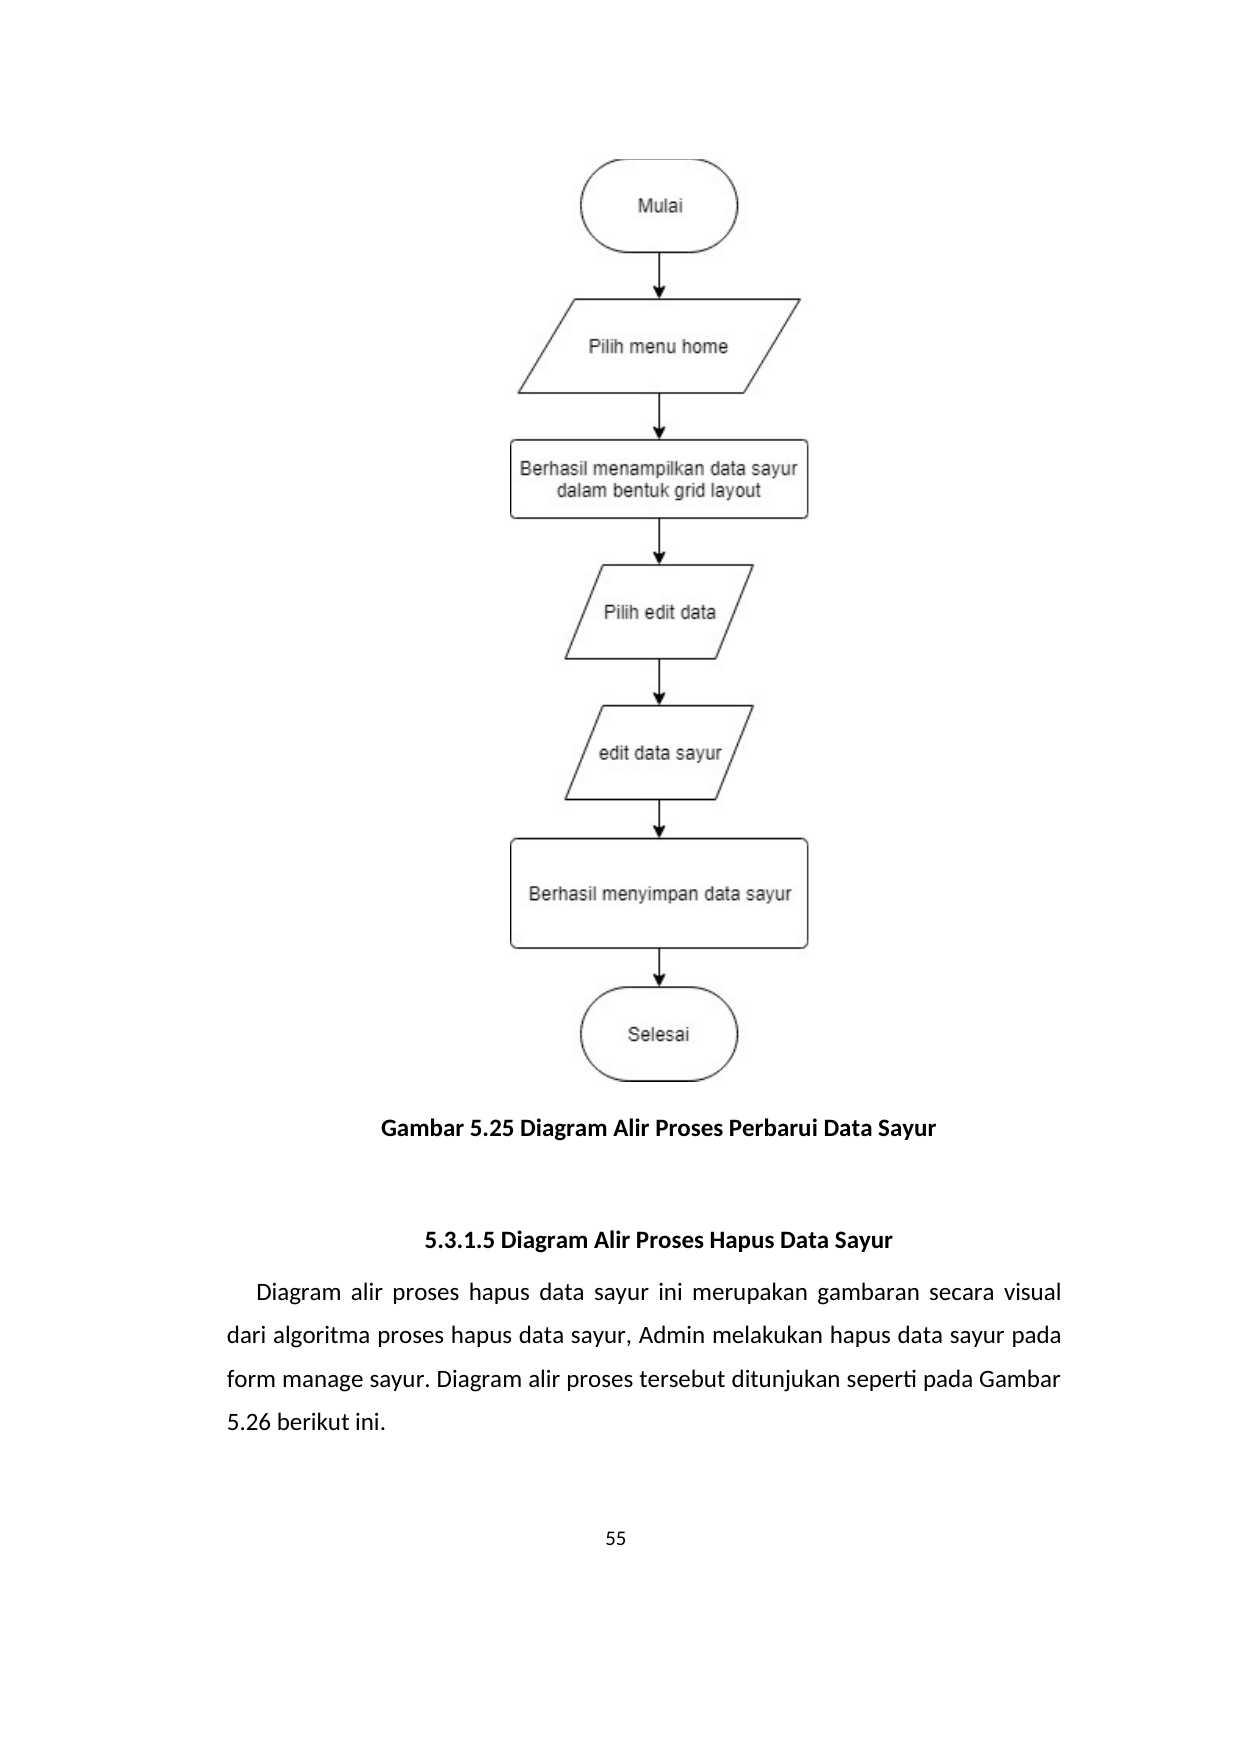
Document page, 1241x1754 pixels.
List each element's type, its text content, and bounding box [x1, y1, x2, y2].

subtitle 5.3.1.5 Diagram Alir Proses Hapus Data Sayur [226, 1224, 1092, 1255]
subtitle Gambar 5.25 Diagram Alir Proses Perbarui Data Sayur [226, 1112, 1092, 1143]
picture [510, 159, 809, 1082]
text Diagram alir proses hapus data sayur ini merupakan gambaran secara visual dari algoritma proses hapus data sayur, Admin melakukan hapus data sayur pada form manage sayur. Diagram alir proses tersebut ditunjukan seperti pada Gambar 5.26 berikut ini. [227, 1276, 1062, 1437]
